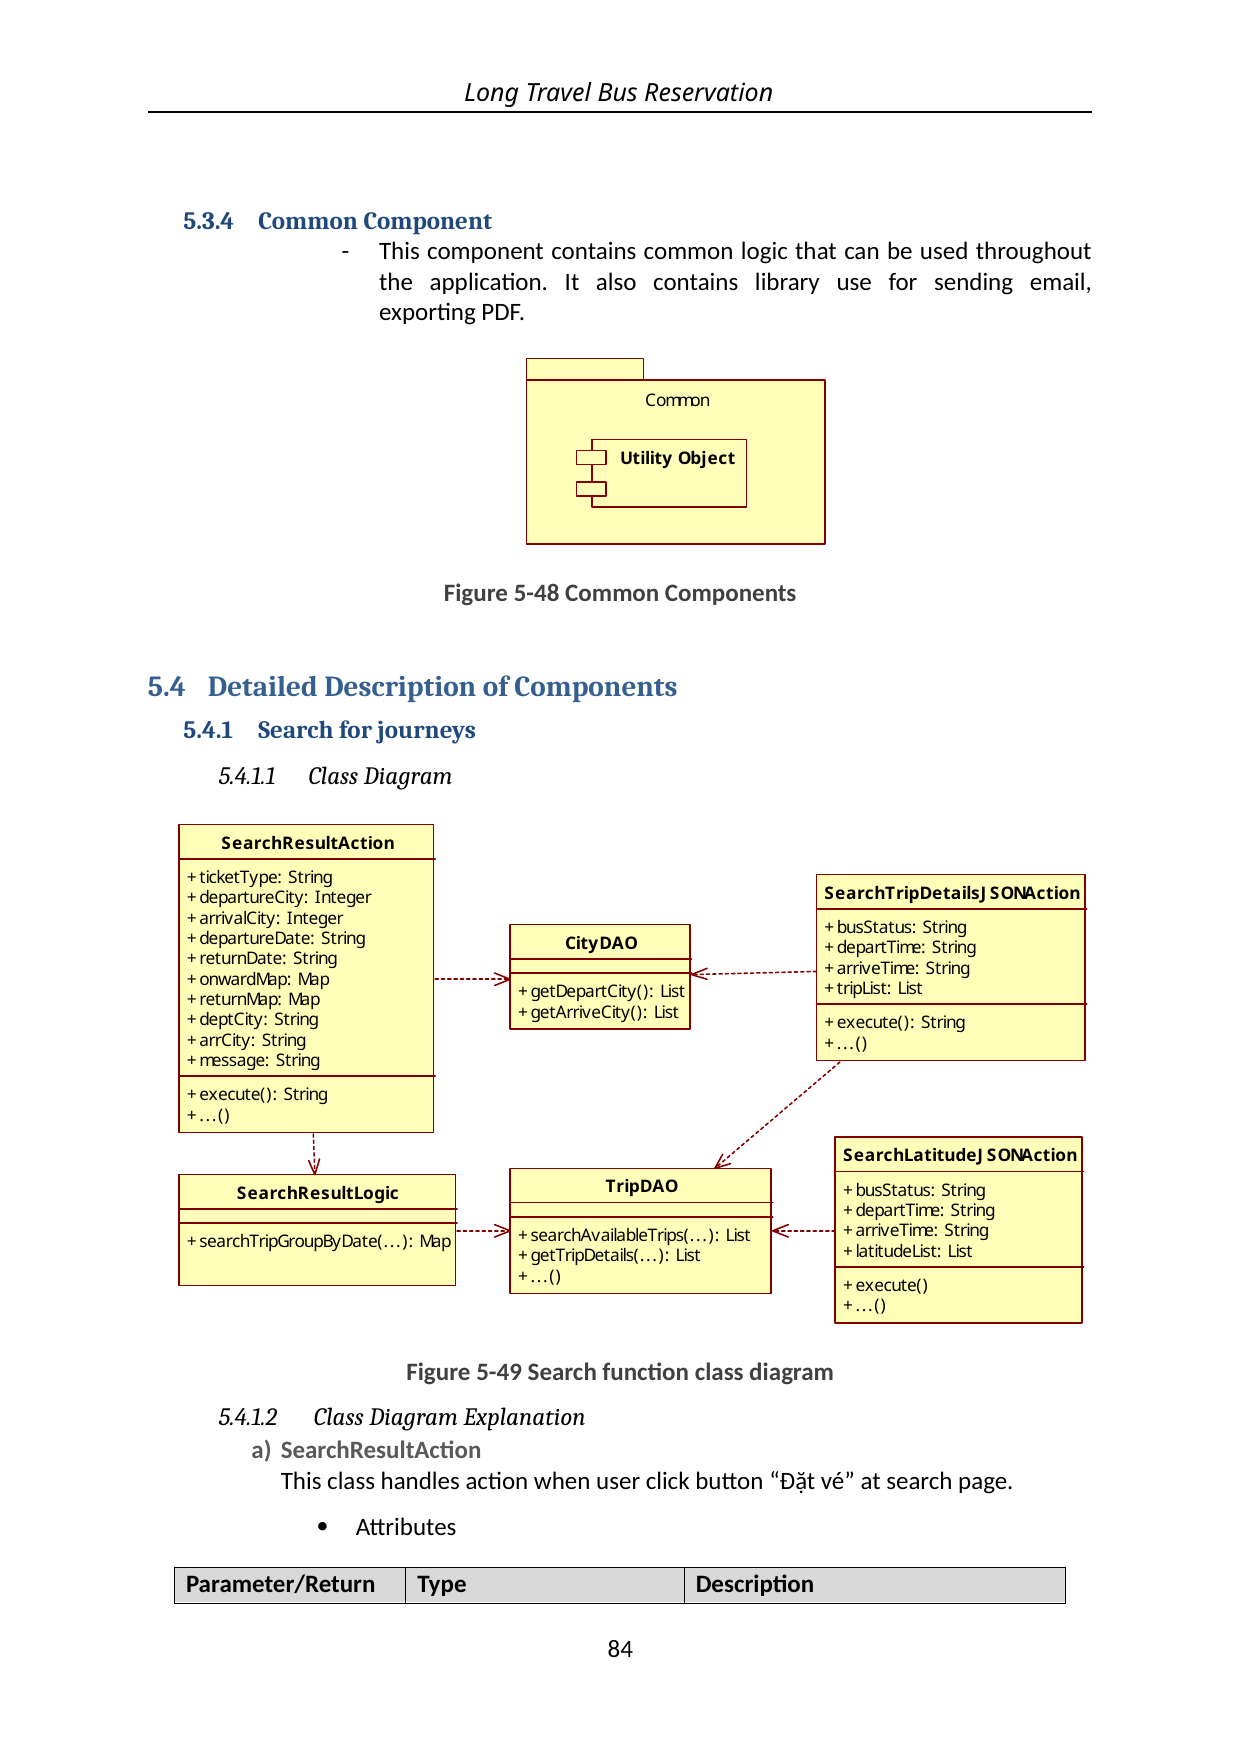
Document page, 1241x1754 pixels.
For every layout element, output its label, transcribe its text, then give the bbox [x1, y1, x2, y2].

table_header Type [406, 1568, 684, 1602]
subtitle Class Diagram Explanation [218, 1403, 1092, 1432]
table_header Parameter/Return [175, 1568, 405, 1602]
list SearchResultAction [251, 1434, 1092, 1465]
subtitle Common Component [183, 207, 1092, 236]
subtitle Class Diagram [218, 762, 1092, 791]
subtitle Search for journeys [183, 716, 1092, 745]
list This component contains common logic that can be used throughout the application. It also contains library use for sending email, exporting PDF. [341, 236, 1092, 327]
subtitle Detailed Description of Components [148, 670, 1092, 704]
list Attributes [318, 1511, 1092, 1542]
text This class handles action when user click button “Đặt vé” at search page. [281, 1465, 1092, 1496]
table_header Description [685, 1568, 1065, 1602]
